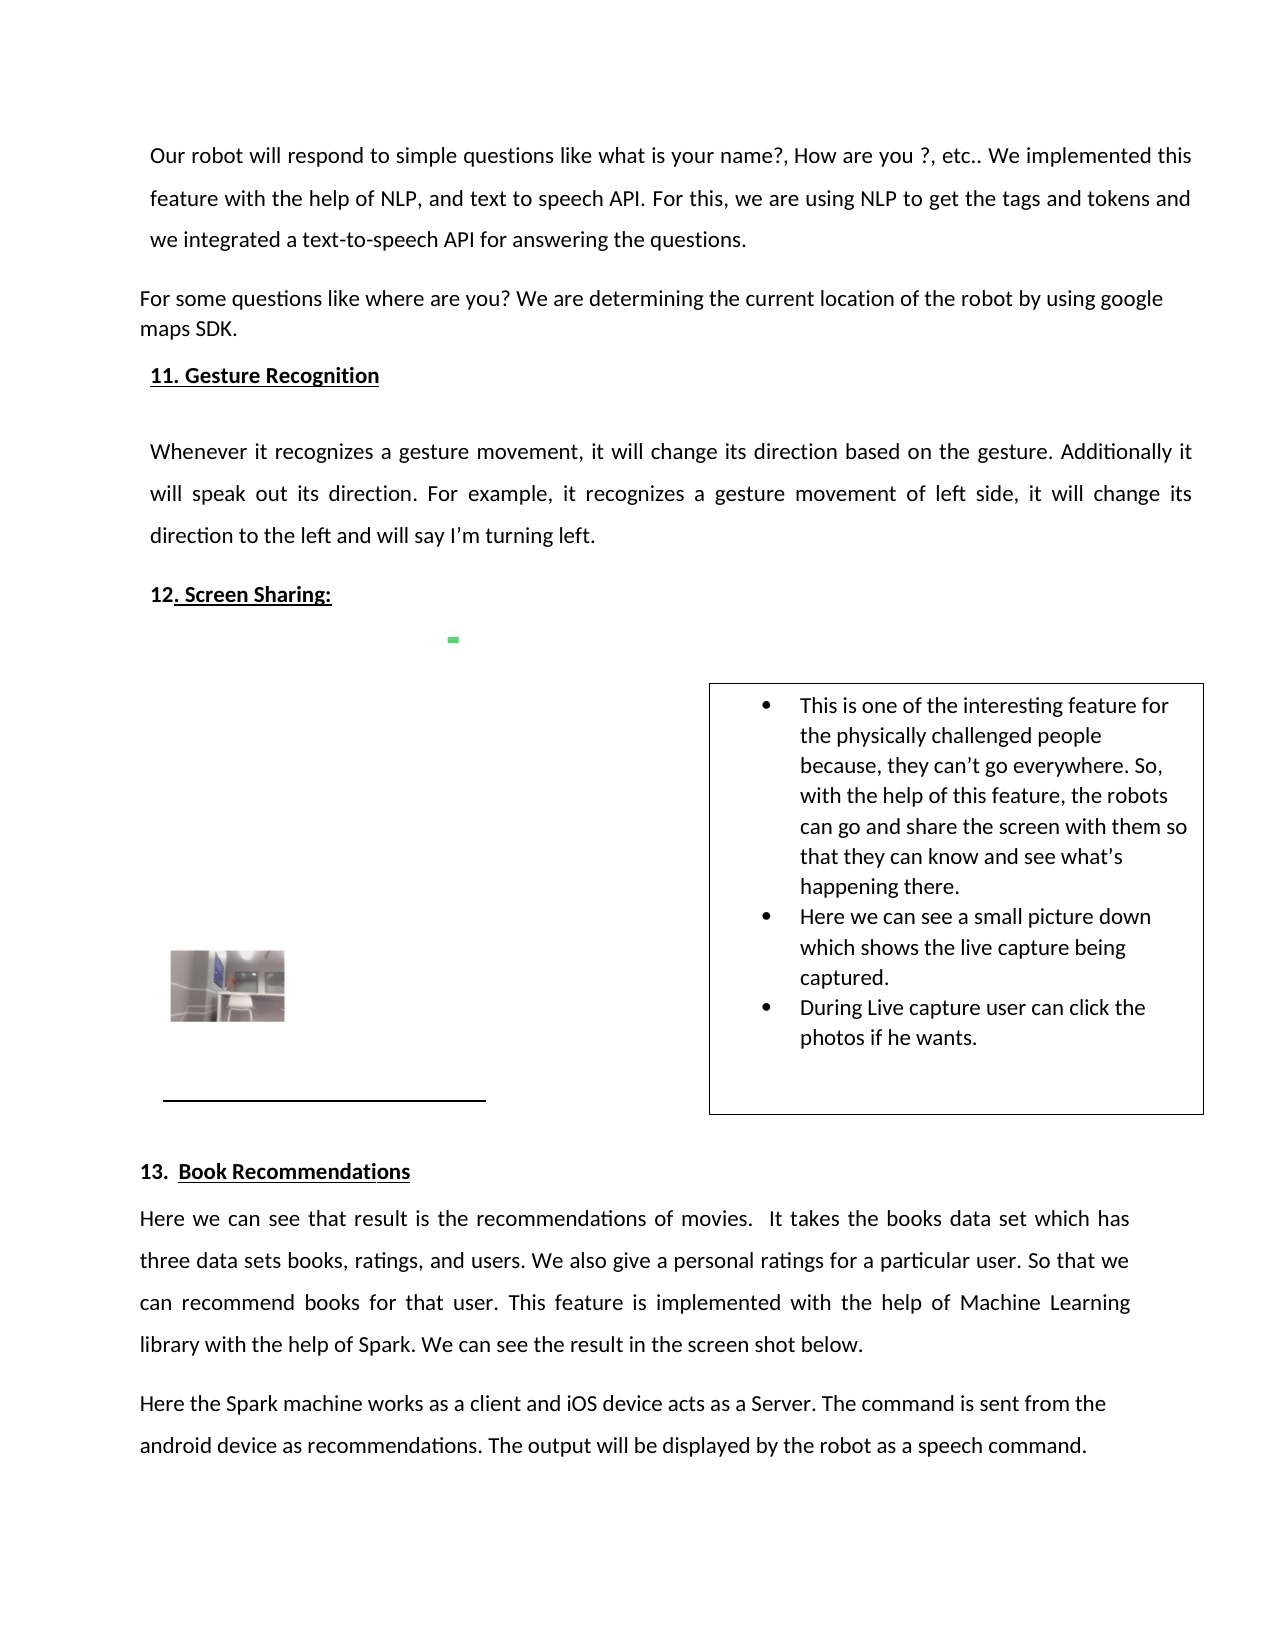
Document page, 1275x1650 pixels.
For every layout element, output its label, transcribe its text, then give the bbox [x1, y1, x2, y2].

text For some questions like where are you? We are determining the current location of the robot by using google maps SDK. [139, 284, 1217, 342]
picture [162, 631, 485, 1098]
text Whenever it recognizes a gesture movement, it will change its direction based on the gesture. Additionally it will speak out its direction. For example, it recognizes a gesture movement of left side, it will change its direction to the left and will say I’m turning left. [150, 437, 1192, 549]
text Here we can see that result is the recommendations of movies. It takes the books data set which has three data sets books, ratings, and users. We also give a personal ratings for a particular user. So that we can recommend books for that user. This feature is implemented with the help of Machine Learning library with the help of Spark. We can see the result in the screen shot below. [139, 1204, 1130, 1358]
text Our robot will respond to simple questions like what is your name?, How are you ?, etc.. We implemented this feature with the help of NLP, and text to speech API. For this, we are using NLP to get the tags and tokens and we integrated a text-to-speech API for answering the questions. [150, 142, 1192, 254]
text 11. Gesture Recognition [150, 361, 433, 389]
text Here the Spark machine works as a client and iOS device acts as a Server. The command is sent from the android device as recommendations. The output will be displayed by the robot as a speech command. [139, 1389, 1130, 1459]
text 13. Book Recommendations [139, 1157, 1217, 1185]
text 12. Screen Sharing: [150, 580, 1192, 608]
